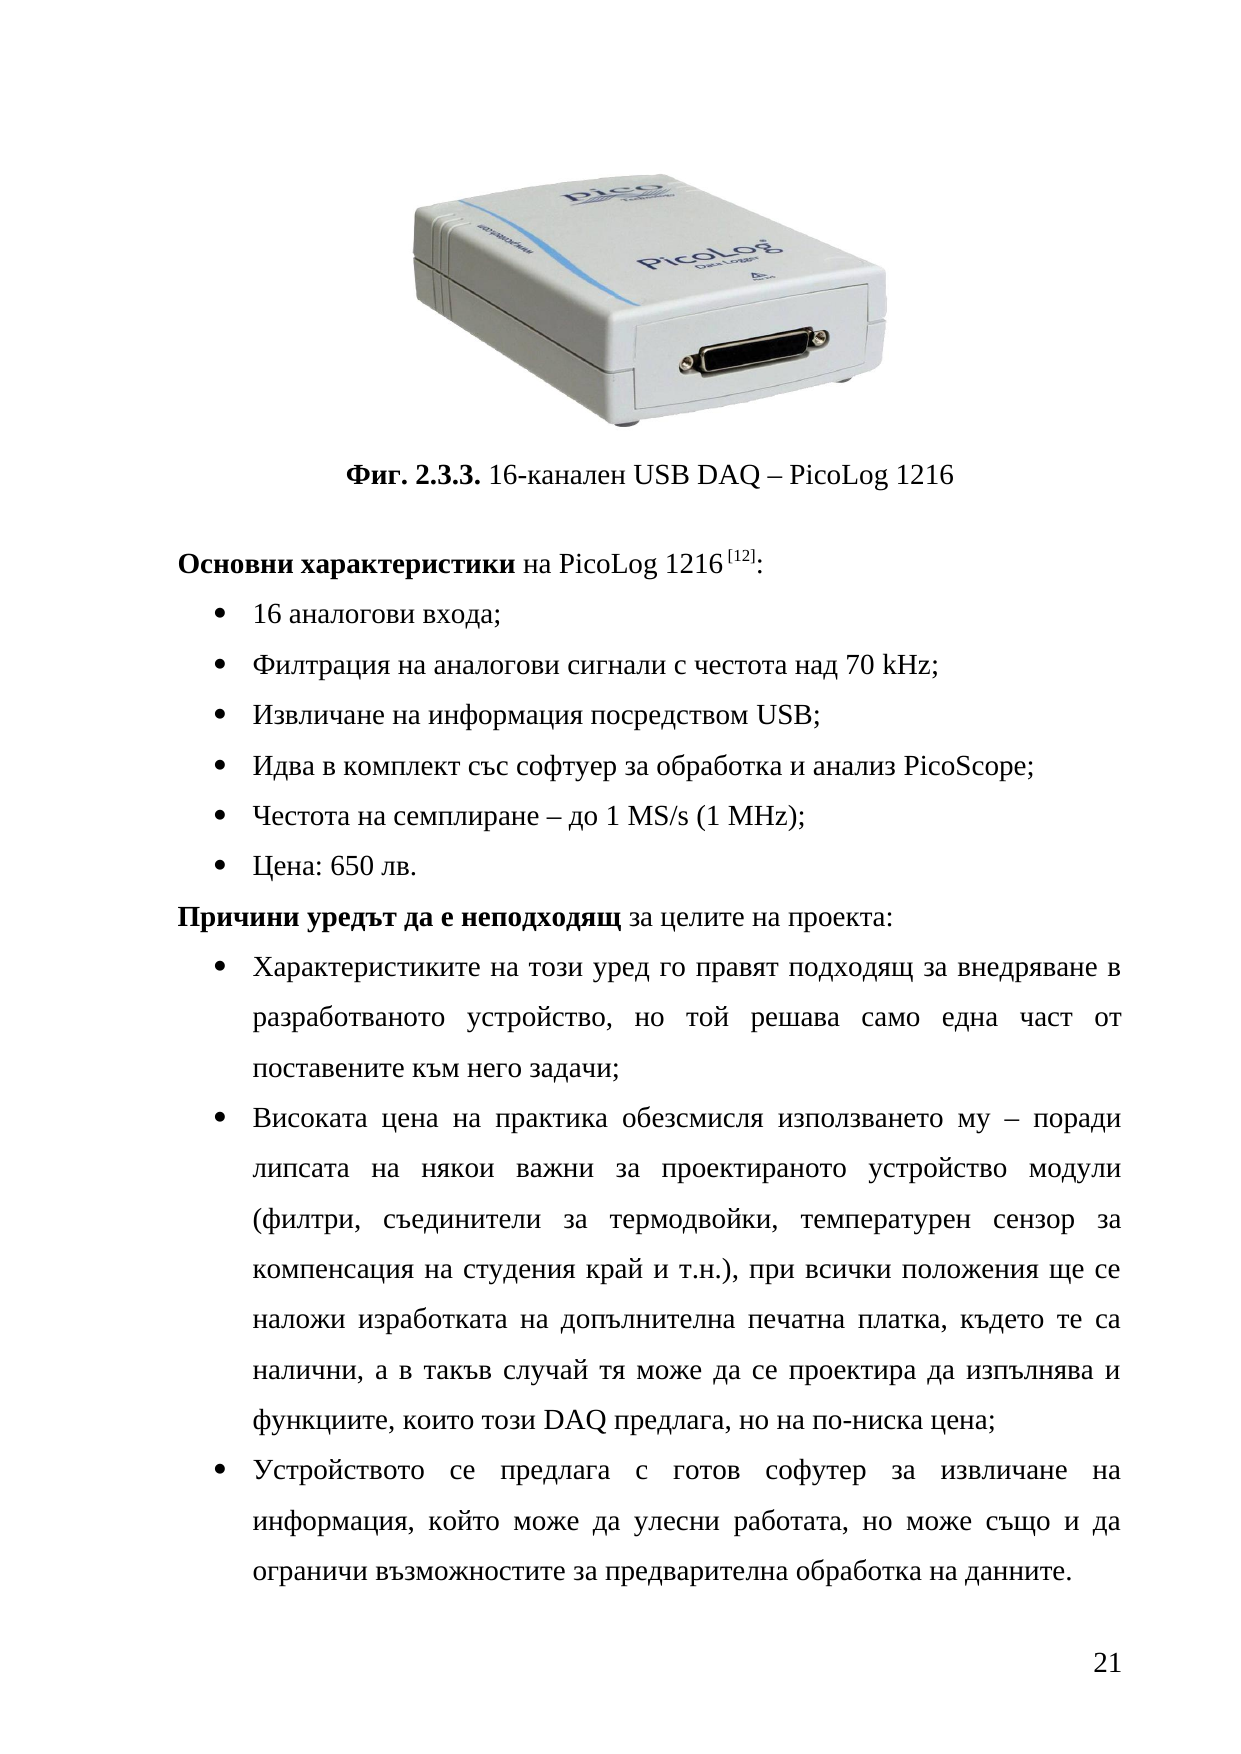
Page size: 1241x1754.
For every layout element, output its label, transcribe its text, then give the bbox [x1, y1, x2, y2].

list Устройството се предлага с готов софутер за извличане на информация, който може да улесни работата, но може също и да ограничи възможностите за предварителна обработка на данните. [215, 1452, 1122, 1587]
text Основни характеристики на PicoLog 1216 [12]: [177, 546, 1122, 579]
list Извличане на информация посредством USB; [215, 697, 1122, 731]
list 16 аналогови входа; [215, 596, 1122, 630]
text Фиг. 2.3.3. 16-канален USB DAQ – PicoLog 1216 [177, 457, 1122, 491]
list Високата цена на практика обезсмисля използването му – поради липсата на някои важни за проектираното устройство модули (филтри, съединители за термодвойки, температурен сензор за компенсация на студения край и т.н.), при всички положения ще се наложи изработката на допълнителна печатна платка, където те са налични, а в такъв случай тя може да се проектира да изпълнява и функциите, които този DAQ предлага, но на по-ниска цена; [215, 1100, 1122, 1436]
list Честота на семплиране – до 1 MS/s (1 MHz); [215, 798, 1122, 832]
text Причини уредът да е неподходящ за целите на проекта: [177, 899, 1122, 932]
list Идва в комплект със софтуер за обработка и анализ PicoScope; [215, 748, 1122, 781]
list Филтрация на аналогови сигнали с честота над 70 kHz; [215, 647, 1122, 680]
picture [386, 147, 913, 453]
list Цена: 650 лв. [215, 848, 1122, 882]
list Характеристиките на този уред го правят подходящ за внедряване в разработваното устройство, но той решава само една част от поставените към него задачи; [215, 949, 1122, 1083]
